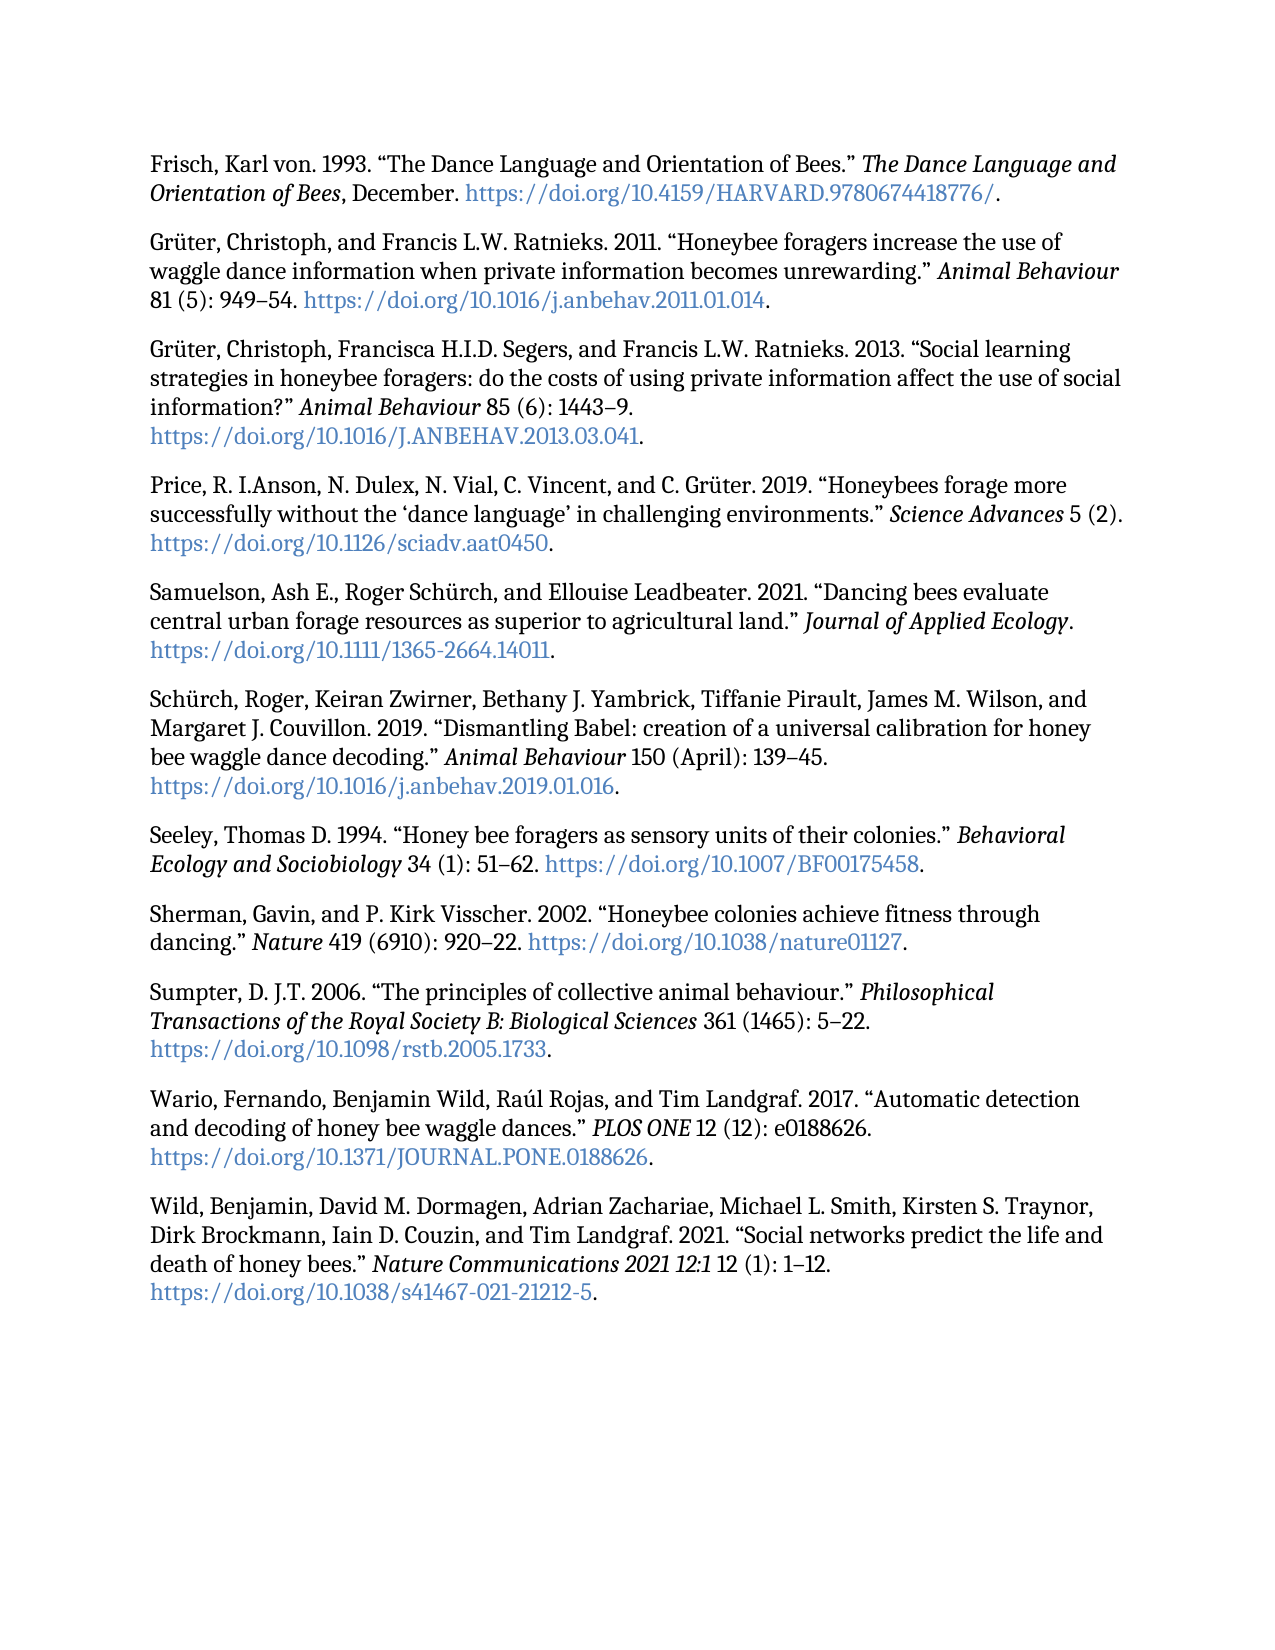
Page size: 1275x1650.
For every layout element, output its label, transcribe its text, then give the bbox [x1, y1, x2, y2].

text Sumpter, D. J.T. 2006. “The principles of collective animal behaviour.” Philosophical Transactions of the Royal Society B: Biological Sciences 361 (1465): 5–22. https://doi.org/10.1098/rstb.2005.1733. [150, 978, 1125, 1064]
text Grüter, Christoph, and Francis L.W. Ratnieks. 2011. “Honeybee foragers increase the use of waggle dance information when private information becomes unrewarding.” Animal Behaviour 81 (5): 949–54. https://doi.org/10.1016/j.anbehav.2011.01.014. [150, 228, 1125, 314]
text Seeley, Thomas D. 1994. “Honey bee foragers as sensory units of their colonies.” Behavioral Ecology and Sociobiology 34 (1): 51–62. https://doi.org/10.1007/BF00175458. [150, 821, 1125, 879]
text Samuelson, Ash E., Roger Schürch, and Ellouise Leadbeater. 2021. “Dancing bees evaluate central urban forage resources as superior to agricultural land.” Journal of Applied Ecology. https://doi.org/10.1111/1365-2664.14011. [150, 578, 1125, 664]
text Wario, Fernando, Benjamin Wild, Raúl Rojas, and Tim Landgraf. 2017. “Automatic detection and decoding of honey bee waggle dances.” PLOS ONE 12 (12): e0188626. https://doi.org/10.1371/JOURNAL.PONE.0188626. [150, 1085, 1125, 1171]
text Grüter, Christoph, Francisca H.I.D. Segers, and Francis L.W. Ratnieks. 2013. “Social learning strategies in honeybee foragers: do the costs of using private information affect the use of social information?” Animal Behaviour 85 (6): 1443–9. https://doi.org/10.1016/J.ANBEHAV.2013.03.041. [150, 335, 1125, 450]
text Sherman, Gavin, and P. Kirk Visscher. 2002. “Honeybee colonies achieve fitness through dancing.” Nature 419 (6910): 920–22. https://doi.org/10.1038/nature01127. [150, 899, 1125, 957]
text Wild, Benjamin, David M. Dormagen, Adrian Zachariae, Michael L. Smith, Kirsten S. Traynor, Dirk Brockmann, Iain D. Couzin, and Tim Landgraf. 2021. “Social networks predict the life and death of honey bees.” Nature Communications 2021 12:1 12 (1): 1–12. https://doi.org/10.1038/s41467-021-21212-5. [150, 1192, 1125, 1307]
text Schürch, Roger, Keiran Zwirner, Bethany J. Yambrick, Tiffanie Pirault, James M. Wilson, and Margaret J. Couvillon. 2019. “Dismantling Babel: creation of a universal calibration for honey bee waggle dance decoding.” Animal Behaviour 150 (April): 139–45. https://doi.org/10.1016/j.anbehav.2019.01.016. [150, 685, 1125, 800]
text Frisch, Karl von. 1993. “The Dance Language and Orientation of Bees.” The Dance Language and Orientation of Bees, December. https://doi.org/10.4159/HARVARD.9780674418776/. [150, 150, 1125, 207]
text Price, R. I.Anson, N. Dulex, N. Vial, C. Vincent, and C. Grüter. 2019. “Honeybees forage more successfully without the ‘dance language’ in challenging environments.” Science Advances 5 (2). https://doi.org/10.1126/sciadv.aat0450. [150, 471, 1125, 557]
